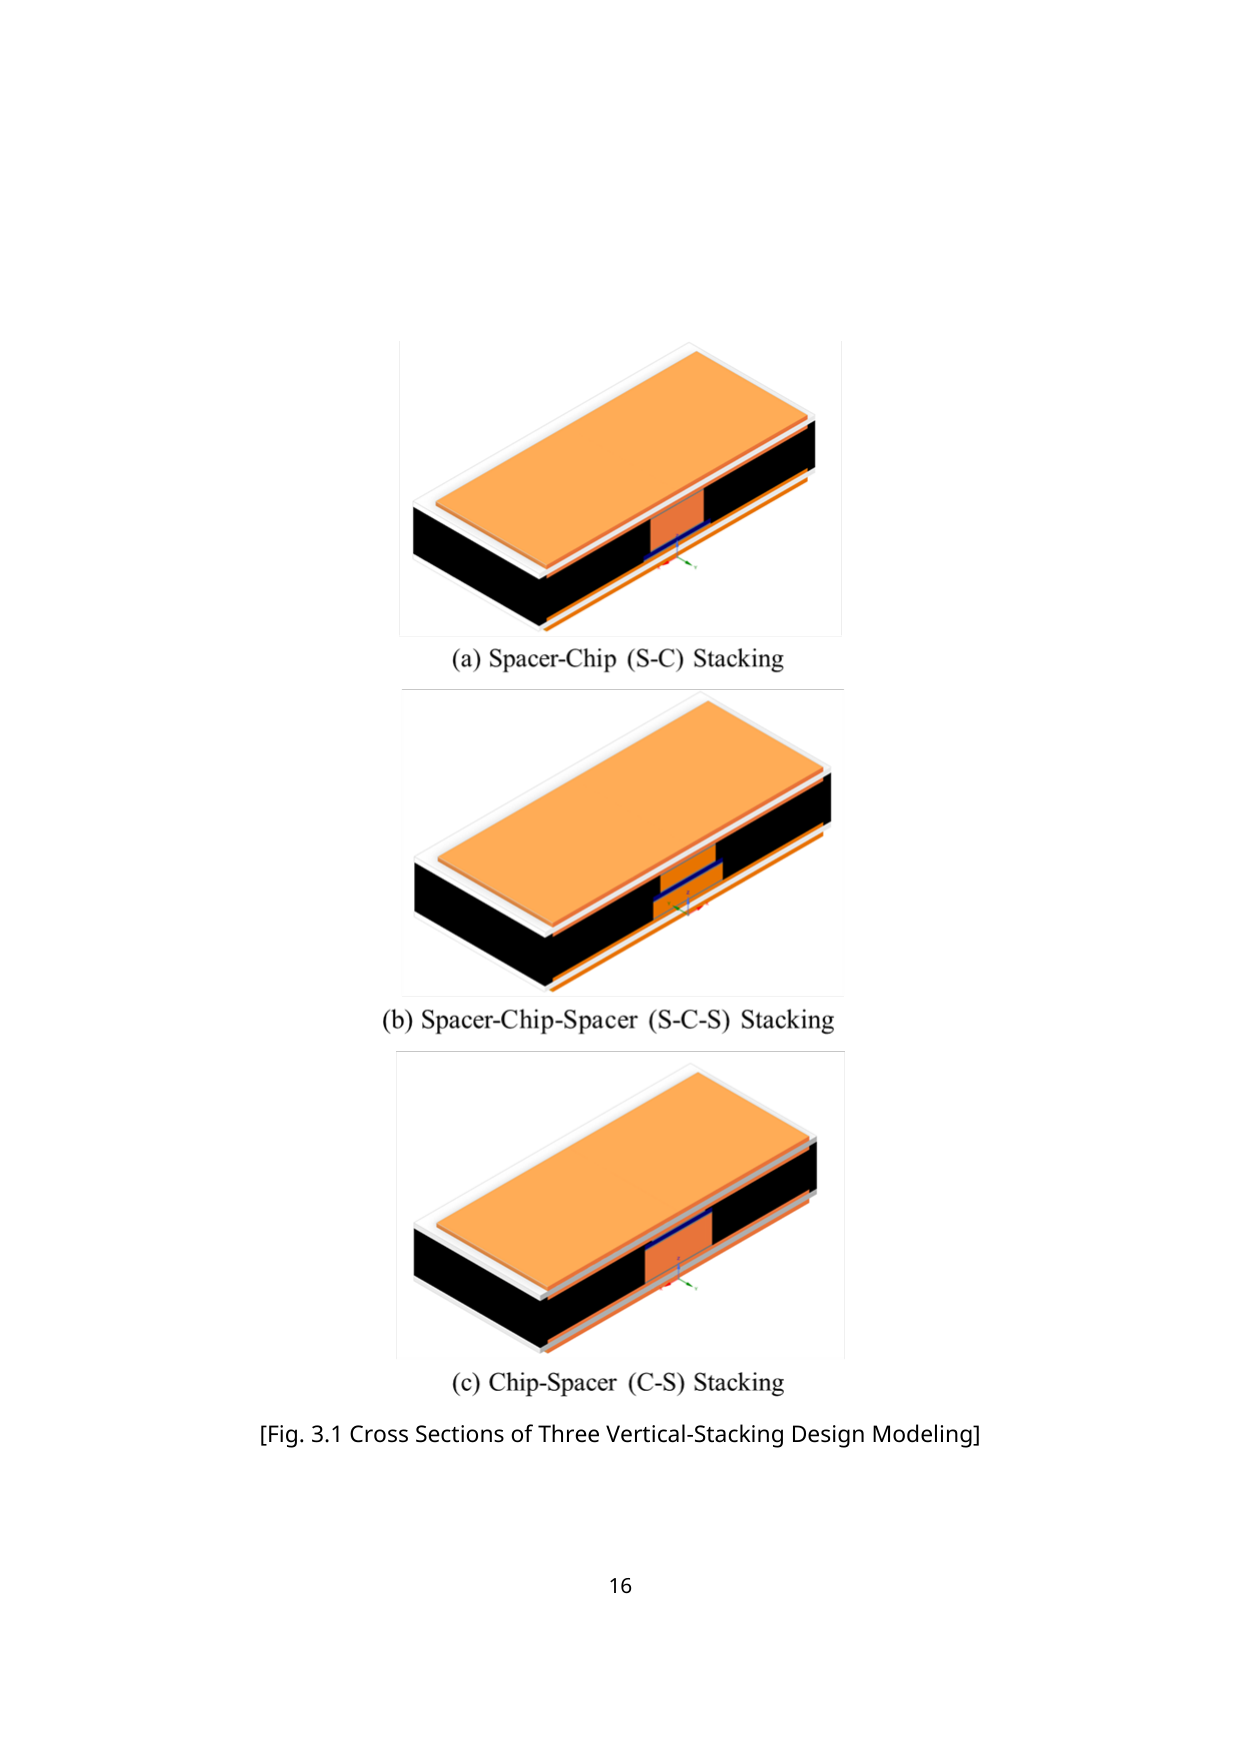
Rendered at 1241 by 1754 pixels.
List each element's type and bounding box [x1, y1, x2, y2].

picture [365, 341, 876, 1413]
